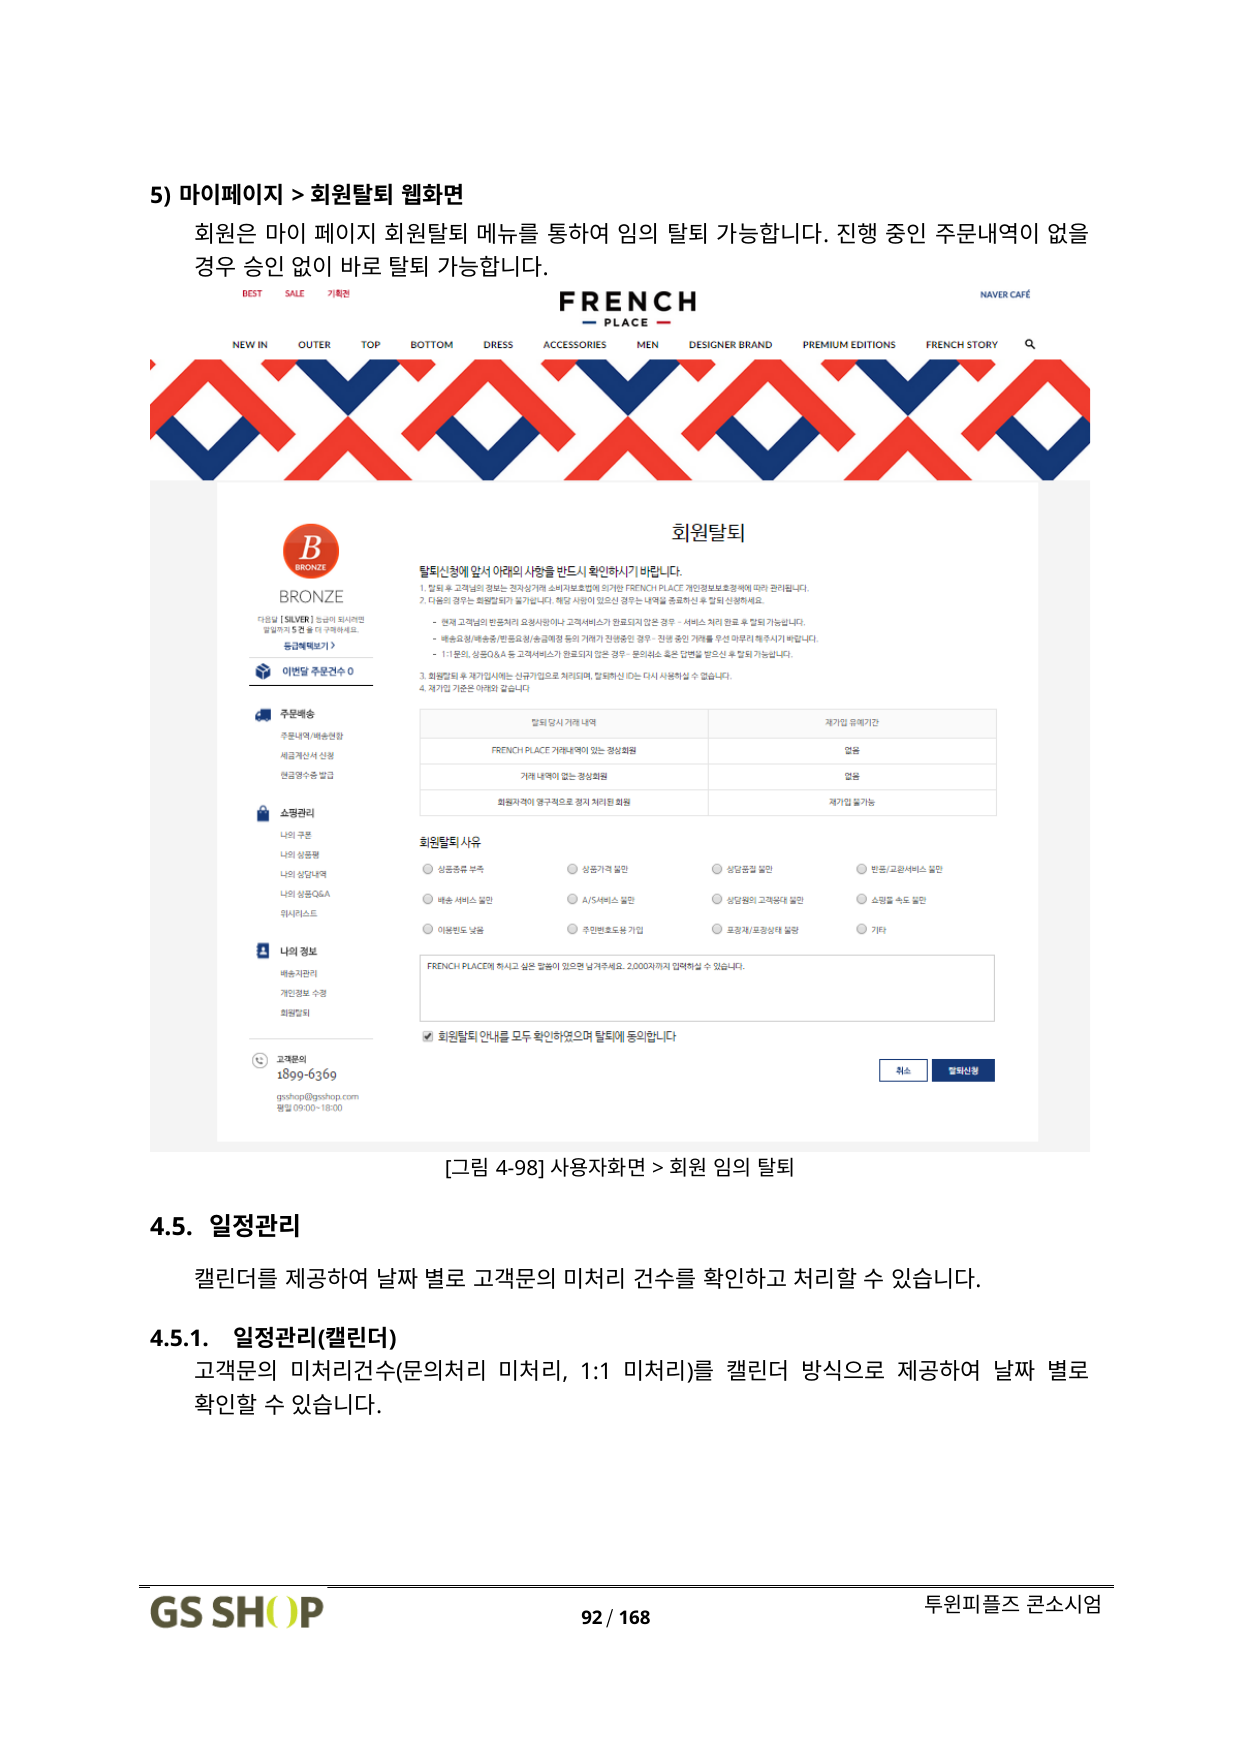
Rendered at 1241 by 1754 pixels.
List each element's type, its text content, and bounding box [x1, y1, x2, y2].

text 캘린더를 제공하여 날짜 별로 고객문의 미처리 건수를 확인하고 처리할 수 있습니다. [194, 1261, 1090, 1294]
picture [150, 1587, 328, 1631]
subtitle 일정관리 [150, 1206, 1090, 1243]
subtitle 마이페이지 > 회원탈퇴 웹화면 [150, 177, 1090, 211]
picture [150, 282, 1091, 1152]
text 고객문의 미처리건수(문의처리 미처리, 1:1 미처리)를 캘린더 방식으로 제공하여 날짜 별로 확인할 수 있습니다. [194, 1353, 1090, 1420]
text 회원은 마이 페이지 회원탈퇴 메뉴를 통하여 임의 탈퇴 가능합니다. 진행 중인 주문내역이 없을 경우 승인 없이 바로 탈퇴 가능합니다. [194, 216, 1090, 282]
subtitle 일정관리(캘린더) [150, 1320, 1067, 1353]
